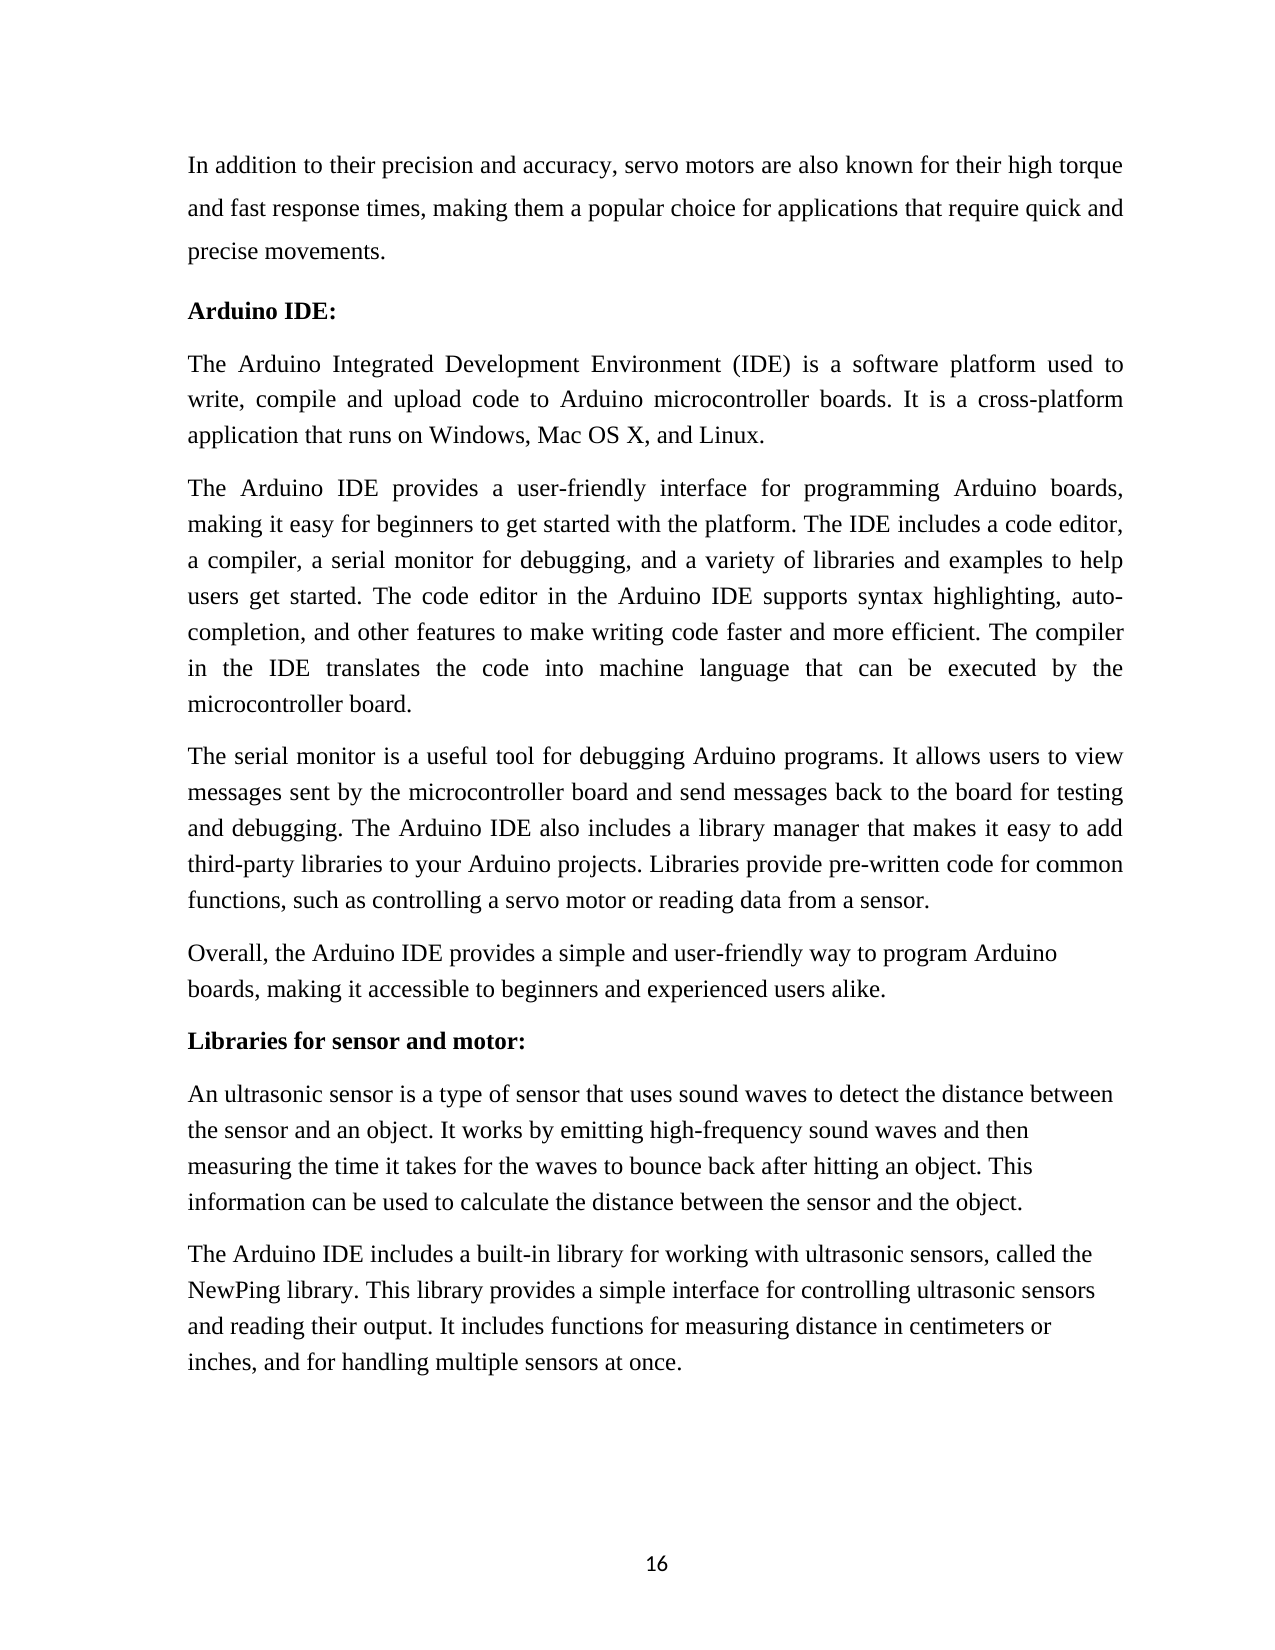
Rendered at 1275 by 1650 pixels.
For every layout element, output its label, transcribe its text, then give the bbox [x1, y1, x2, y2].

text The Arduino Integrated Development Environment (IDE) is a software platform used to write, compile and upload code to Arduino microcontroller boards. It is a cross-platform application that runs on Windows, Mac OS X, and Linux. [187, 349, 1125, 449]
text Arduino IDE: [187, 296, 1125, 325]
text The Arduino IDE includes a built-in library for working with ultrasonic sensors, called the NewPing library. This library provides a simple interface for controlling ultrasonic sensors and reading their output. It includes functions for measuring distance in centimeters or inches, and for handling multiple sensors at once. [187, 1239, 1125, 1376]
text An ultrasonic sensor is a type of sensor that uses sound waves to detect the distance between the sensor and an object. It works by emitting high-frequency sound waves and then measuring the time it takes for the waves to bounce back after hitting an object. This information can be used to calculate the distance between the sensor and the object. [187, 1079, 1125, 1215]
text In addition to their precision and accuracy, servo motors are also known for their high torque and fast response times, making them a popular choice for applications that require quick and precise movements. [187, 150, 1125, 265]
text Libraries for sensor and motor: [187, 1026, 1125, 1055]
text The Arduino IDE provides a user-friendly interface for programming Arduino boards, making it easy for beginners to get started with the platform. The IDE includes a code editor, a compiler, a serial monitor for debugging, and a variety of libraries and examples to help users get started. The code editor in the Arduino IDE supports syntax highlighting, auto-completion, and other features to make writing code faster and more efficient. The compiler in the IDE translates the code into machine language that can be executed by the microcontroller board. [187, 473, 1125, 717]
text Overall, the Arduino IDE provides a simple and user-friendly way to program Arduino boards, making it accessible to beginners and experienced users alike. [187, 938, 1125, 1002]
text The serial monitor is a useful tool for debugging Arduino programs. It allows users to view messages sent by the microcontroller board and send messages back to the board for testing and debugging. The Arduino IDE also includes a library manager that makes it easy to add third-party libraries to your Arduino projects. Libraries provide pre-written code for common functions, such as controlling a servo motor or reading data from a sensor. [187, 741, 1125, 914]
